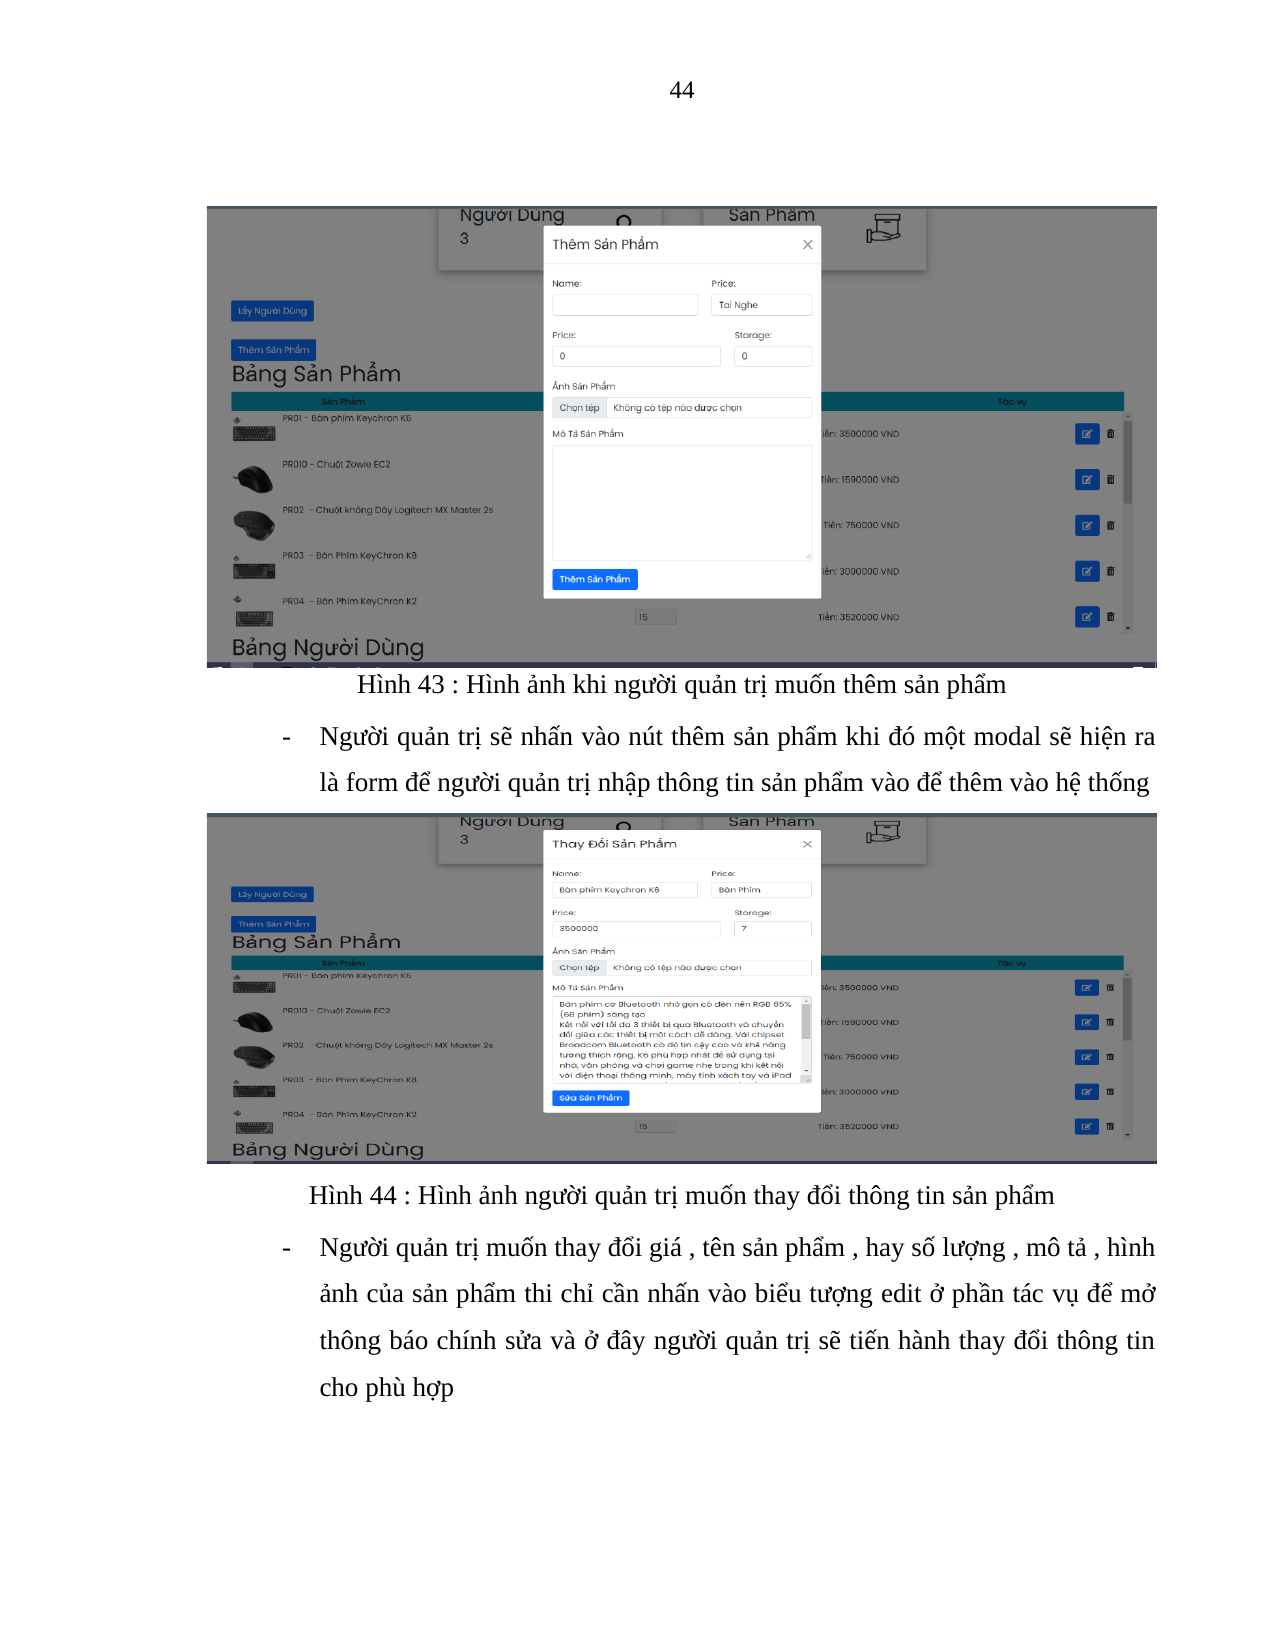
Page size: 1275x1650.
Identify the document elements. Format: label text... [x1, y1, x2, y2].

picture [206, 813, 1157, 1164]
list Người quản trị muốn thay đổi giá , tên sản phẩm , hay số lượng , mô tả , hình ảnh của sản phẩm thi chỉ cần nhấn vào biểu tượng edit ở phần tác vụ để mở thông báo chính sửa và ở đây người quản trị sẽ tiến hành thay đổi thông tin cho phù hợp [282, 1231, 1157, 1402]
list Người quản trị sẽ nhấn vào nút thêm sản phẩm khi đó một modal sẽ hiện ra là form để người quản trị nhập thông tin sản phẩm vào để thêm vào hệ thống [282, 720, 1157, 798]
picture [206, 206, 1157, 668]
